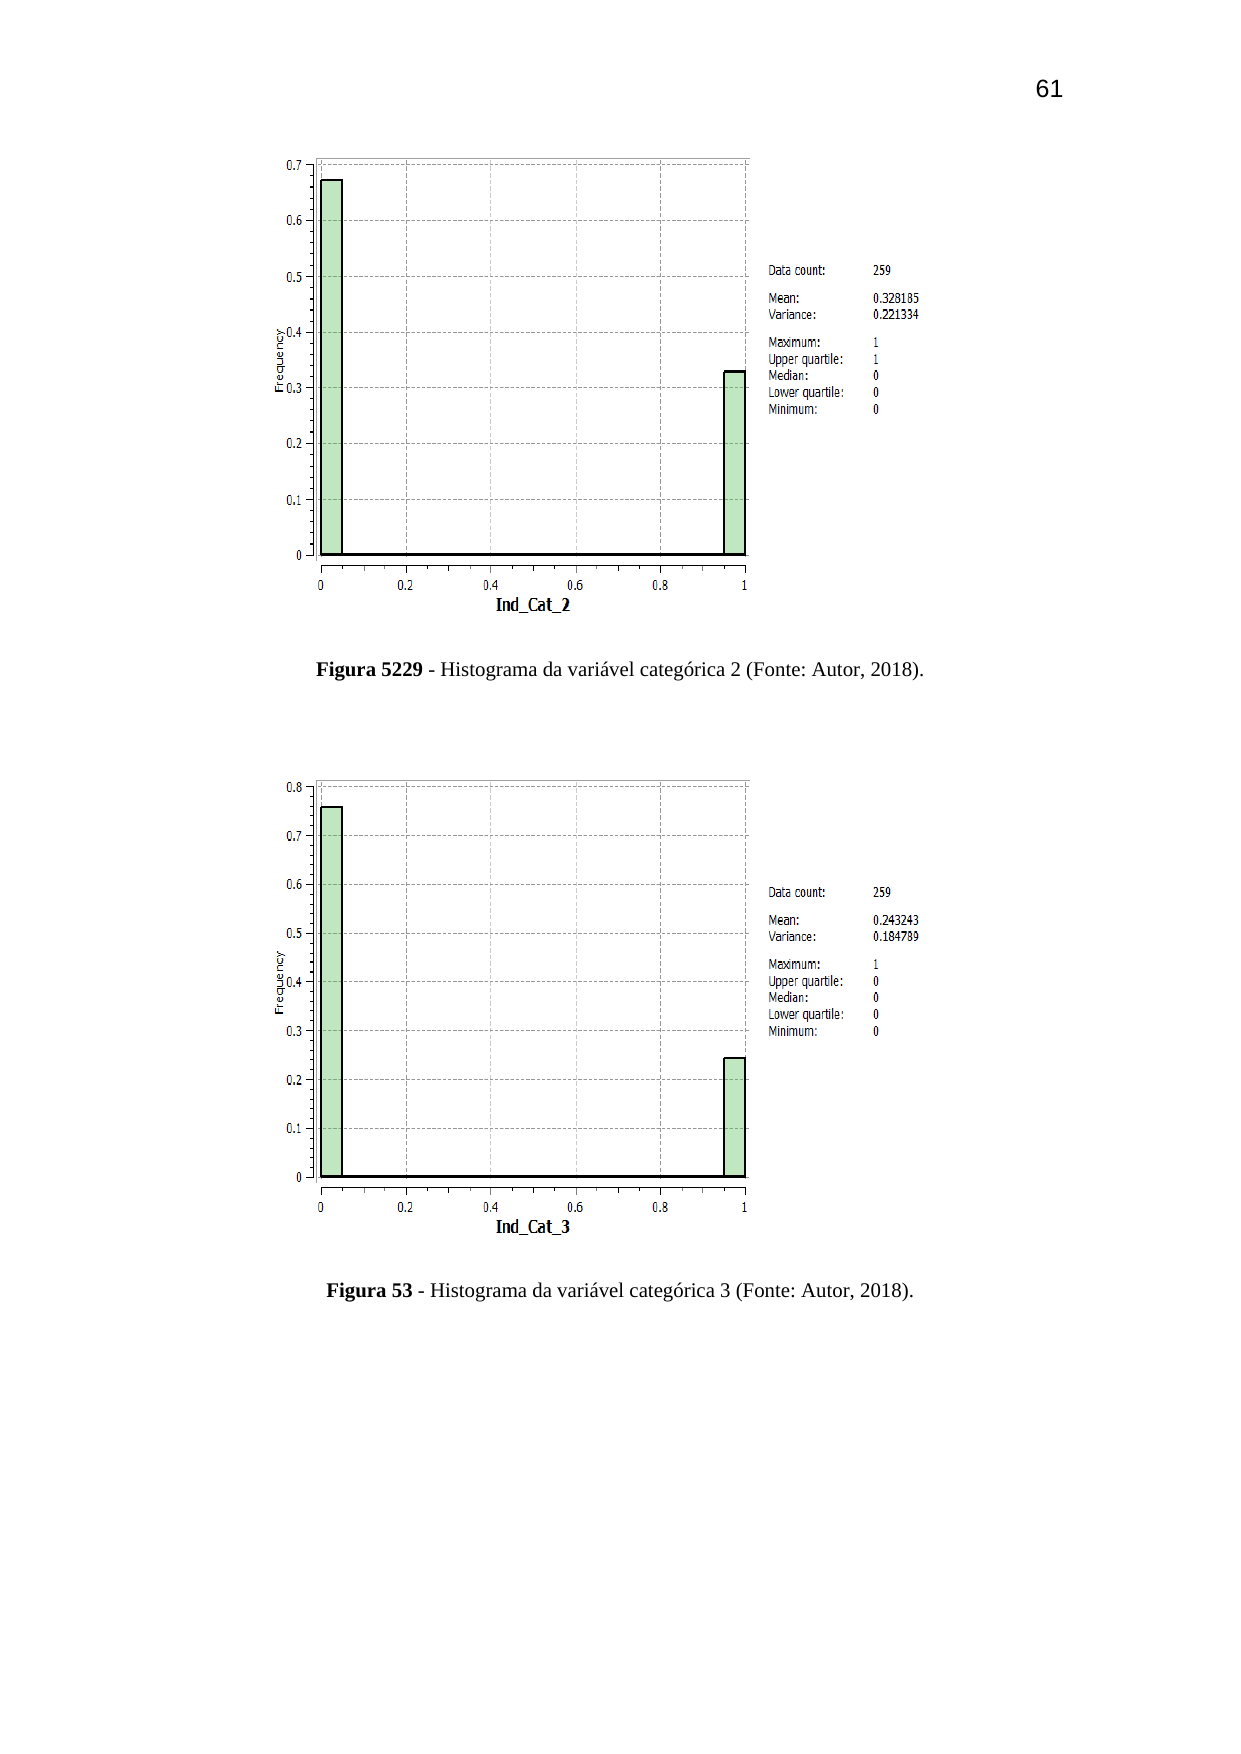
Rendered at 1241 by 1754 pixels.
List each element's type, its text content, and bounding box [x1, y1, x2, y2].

text Figura 52 - Histograma da variável categórica 2 (Fonte: Autor, 2018). [177, 657, 1063, 681]
picture [272, 769, 968, 1248]
text Figura 53 - Histograma da variável categórica 3 (Fonte: Autor, 2018). [177, 1278, 1063, 1302]
picture [272, 147, 968, 626]
